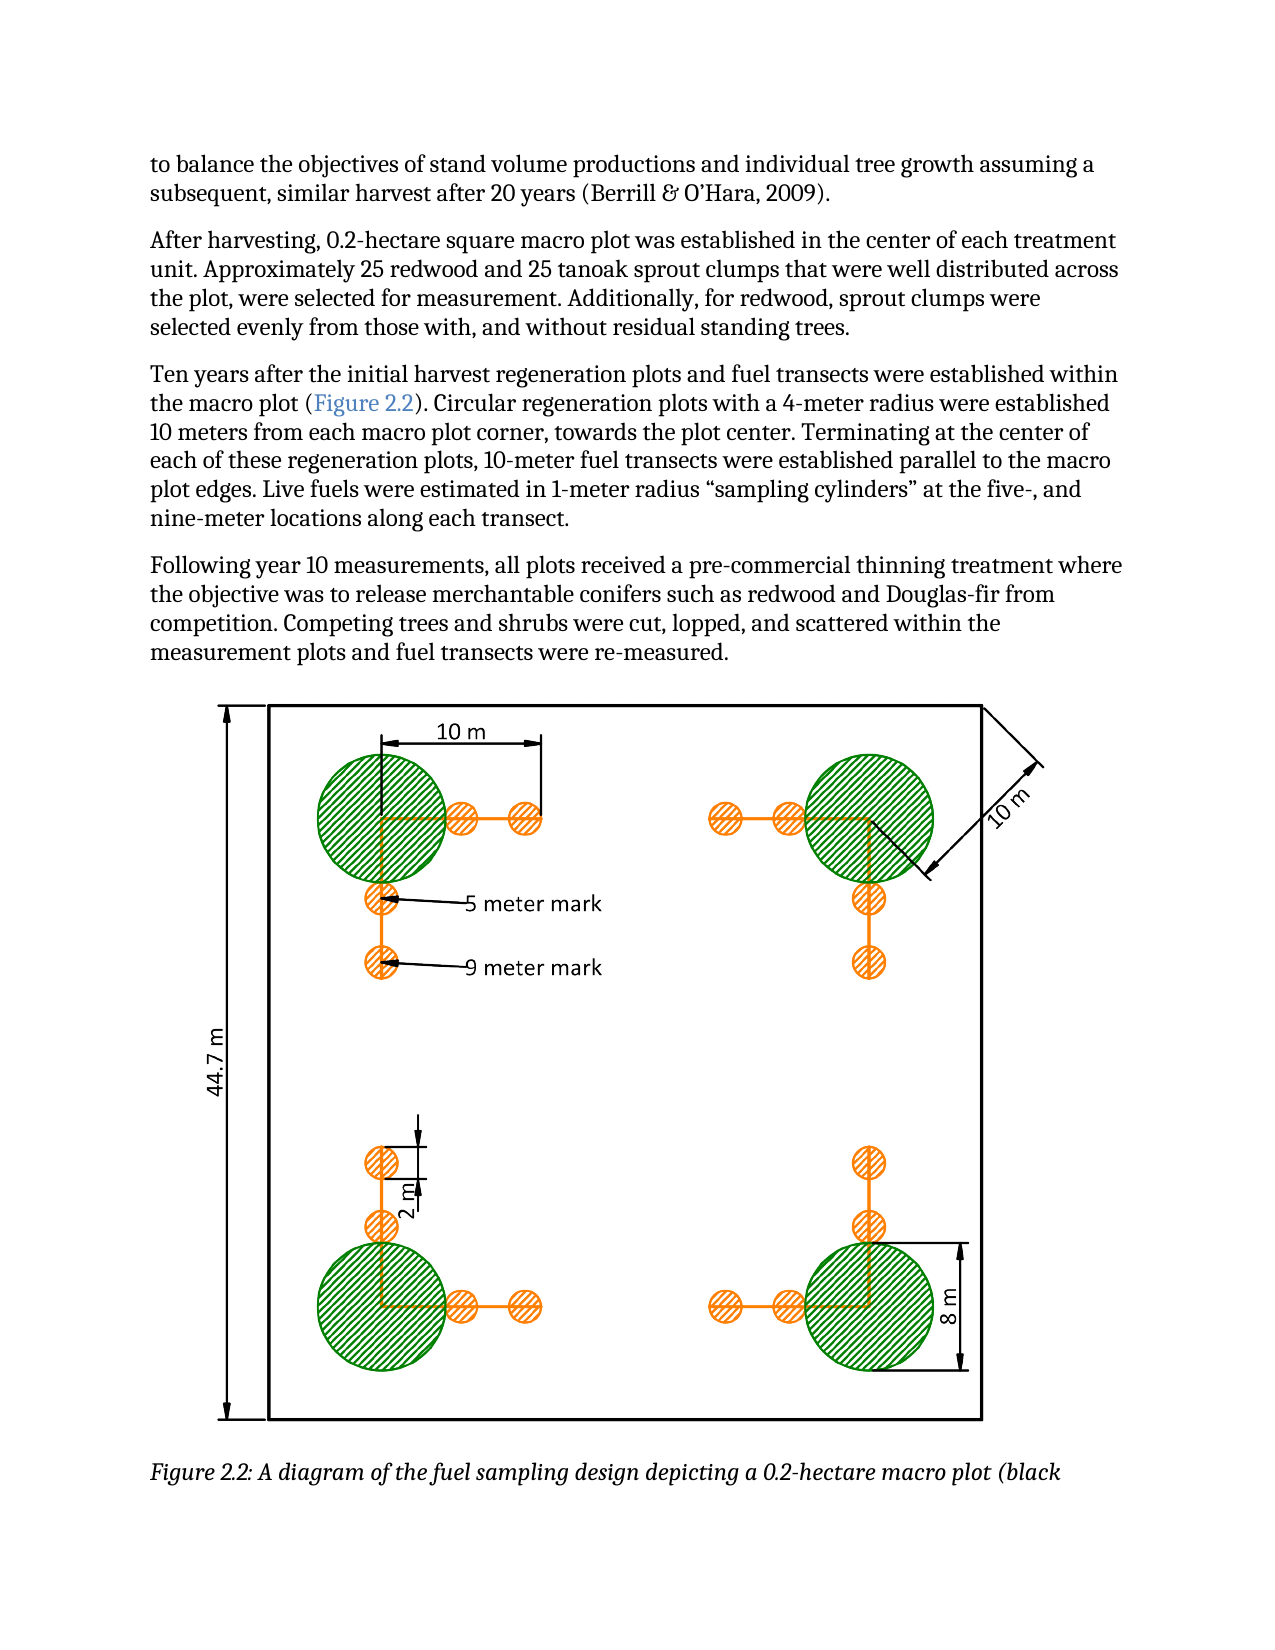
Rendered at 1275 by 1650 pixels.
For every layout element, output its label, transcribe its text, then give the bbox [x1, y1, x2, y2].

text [150, 150, 1125, 207]
text Ten years after the initial harvest regeneration plots and fuel transects were established within the macro plot (Figure 2.2). Circular regeneration plots with a 4-meter radius were established 10 meters from each macro plot corner, towards the plot center. Terminating at the center of each of these regeneration plots, 10-meter fuel transects were established parallel to the macro plot edges. Live fuels were estimated in 1-meter radius “sampling cylinders” at the five-, and nine-meter locations along each transect. [150, 360, 1125, 532]
picture [188, 688, 1064, 1438]
text Following year 10 measurements, all plots received a pre-commercial thinning treatment where the objective was to release merchantable conifers such as redwood and Douglas-fir from competition. Competing trees and shrubs were cut, lopped, and scattered within the measurement plots and fuel transects were re-measured. [150, 551, 1125, 666]
text After harvesting, 0.2-hectare square macro plot was established in the center of each treatment unit. Approximately 25 redwood and 25 tanoak sprout clumps that were well distributed across the plot, were selected for measurement. Additionally, for redwood, sprout clumps were selected evenly from those with, and without residual standing trees. [150, 226, 1125, 341]
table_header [139, 685, 1114, 1487]
